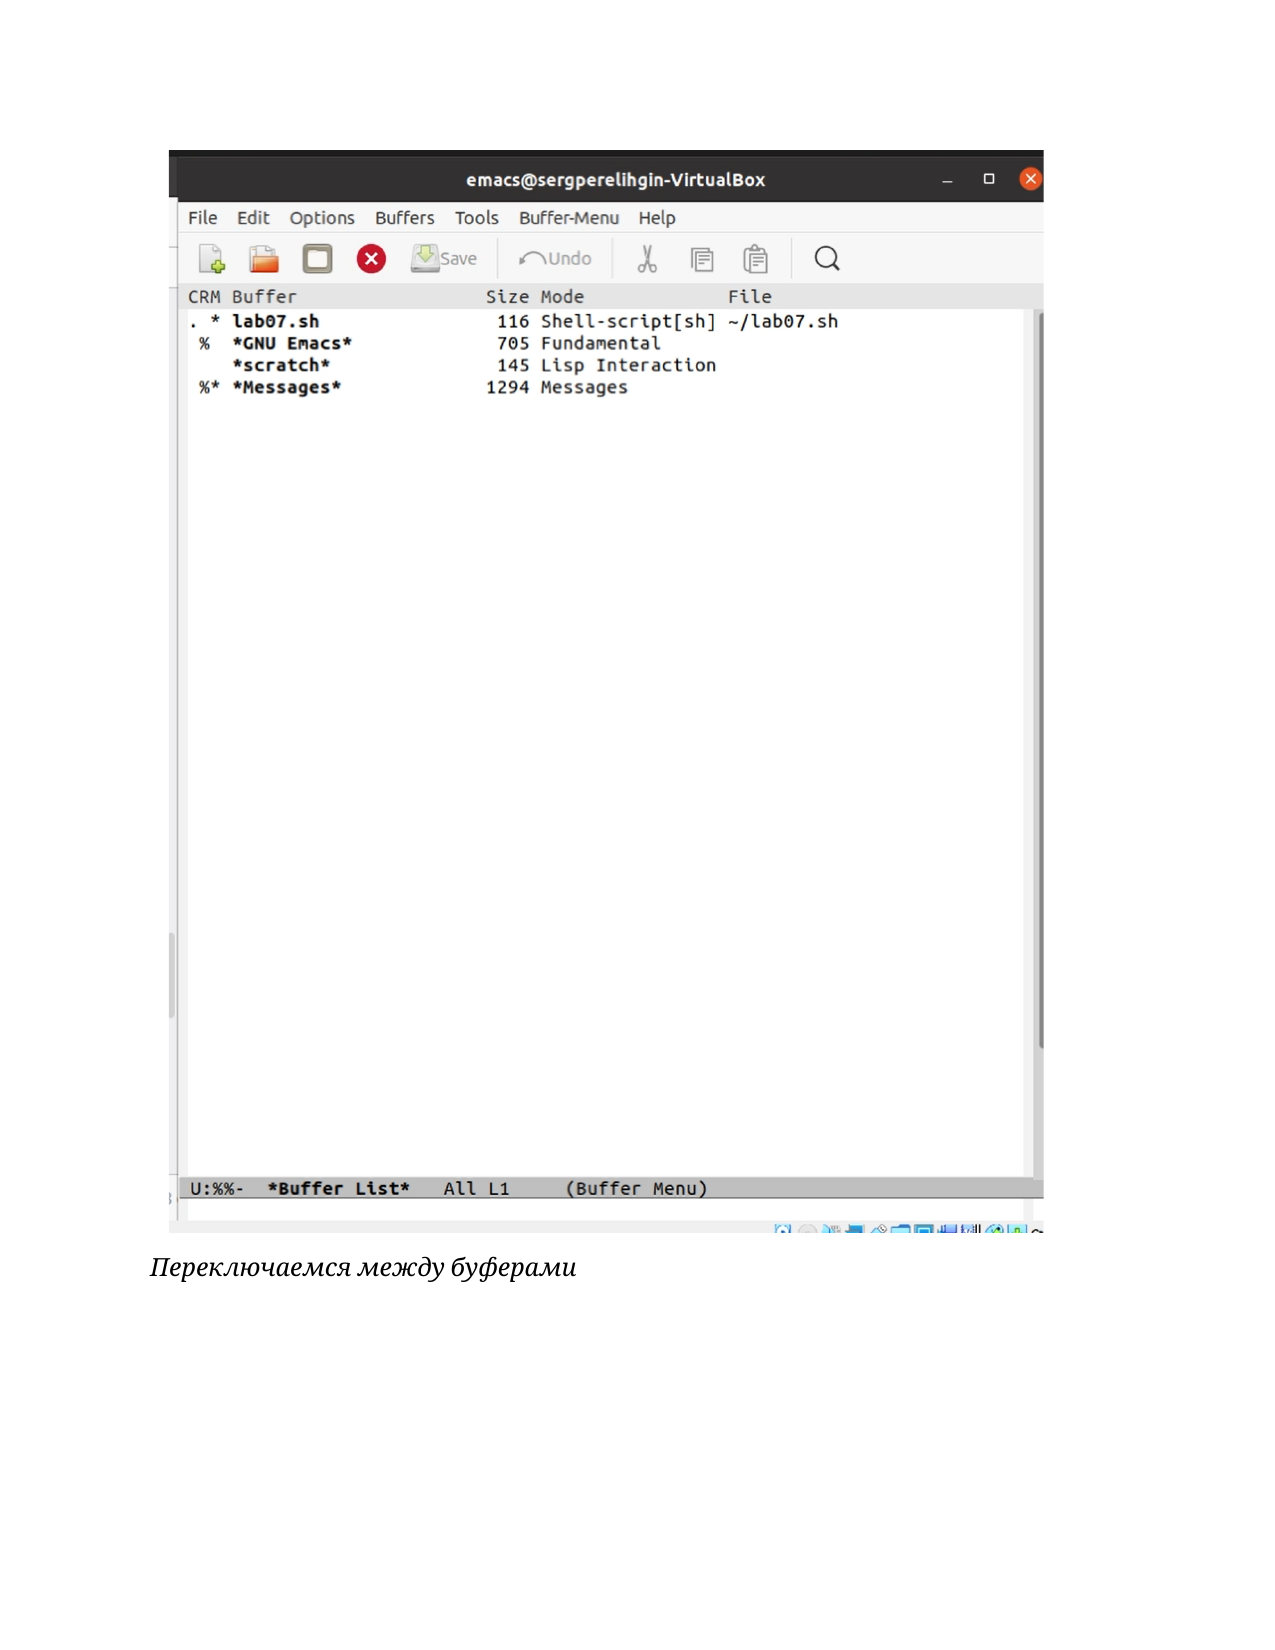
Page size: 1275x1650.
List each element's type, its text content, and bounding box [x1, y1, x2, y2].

picture [168, 150, 1044, 1233]
text Переключаемся между буферами [150, 1254, 1125, 1283]
